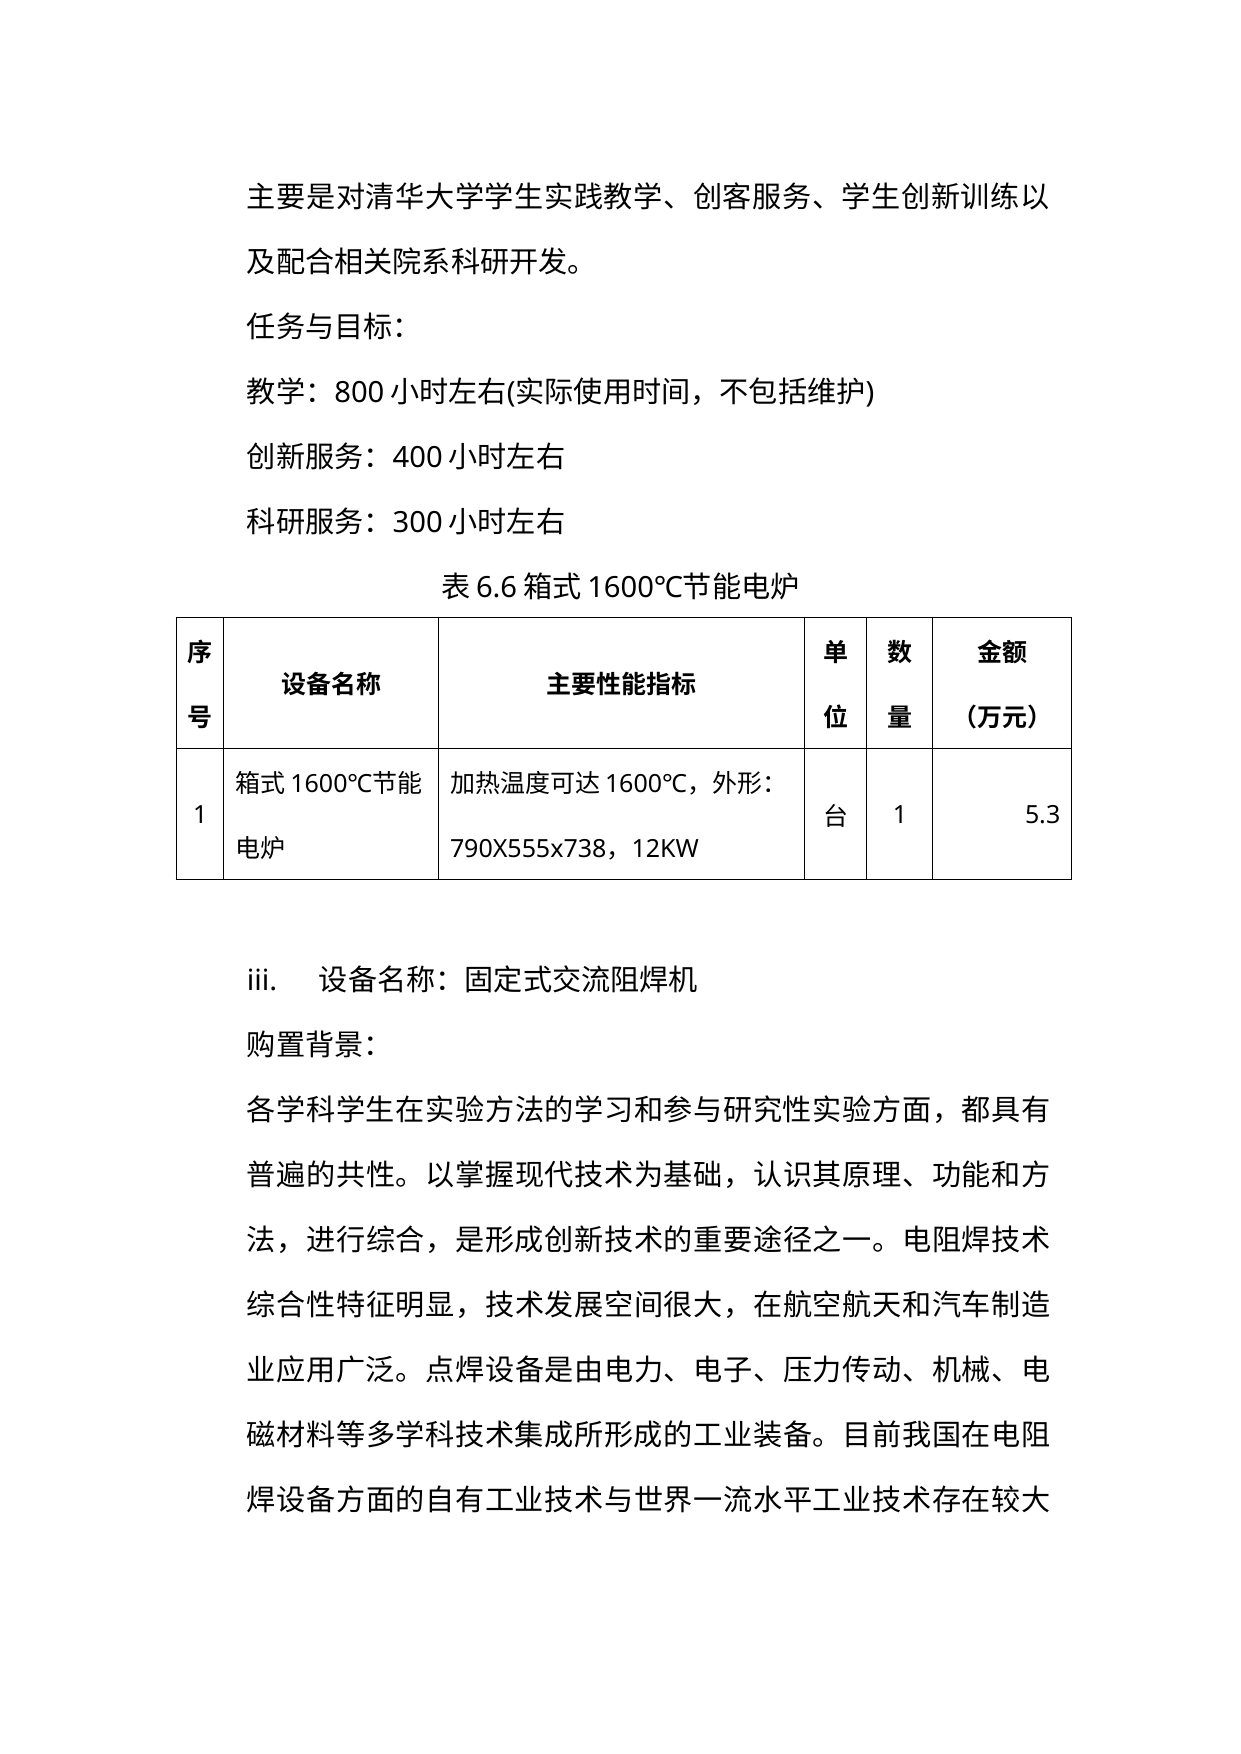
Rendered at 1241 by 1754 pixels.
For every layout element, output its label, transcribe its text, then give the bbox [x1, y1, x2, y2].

text 任务与目标： [247, 292, 1053, 357]
table_header 数量 [867, 618, 932, 748]
table_cell 台 [805, 749, 866, 879]
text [247, 1075, 1053, 1530]
table_header 设备名称 [224, 618, 438, 748]
table_header 金额 （万元） [933, 618, 1071, 748]
table_cell 1 [867, 749, 932, 879]
table_cell 1 [177, 749, 223, 879]
text 教学：800小时左右(实际使用时间，不包括维护) [247, 357, 1053, 422]
text 购置背景： [247, 1010, 1053, 1075]
table_cell 5.3 [933, 749, 1071, 879]
table_header 序号 [177, 618, 223, 748]
text 科研服务：300小时左右 [247, 487, 1053, 552]
table_header 单位 [805, 618, 866, 748]
table_cell 箱式1600℃节能电炉 [224, 749, 438, 879]
text 表6.6箱式1600℃节能电炉 [187, 552, 1053, 617]
table_cell 加热温度可达1600℃，外形：790X555x738，12KW [439, 749, 804, 879]
table_header 主要性能指标 [439, 618, 804, 748]
list 设备名称：固定式交流阻焊机 [247, 945, 1053, 1010]
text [247, 162, 1053, 292]
text 创新服务：400小时左右 [247, 422, 1053, 487]
